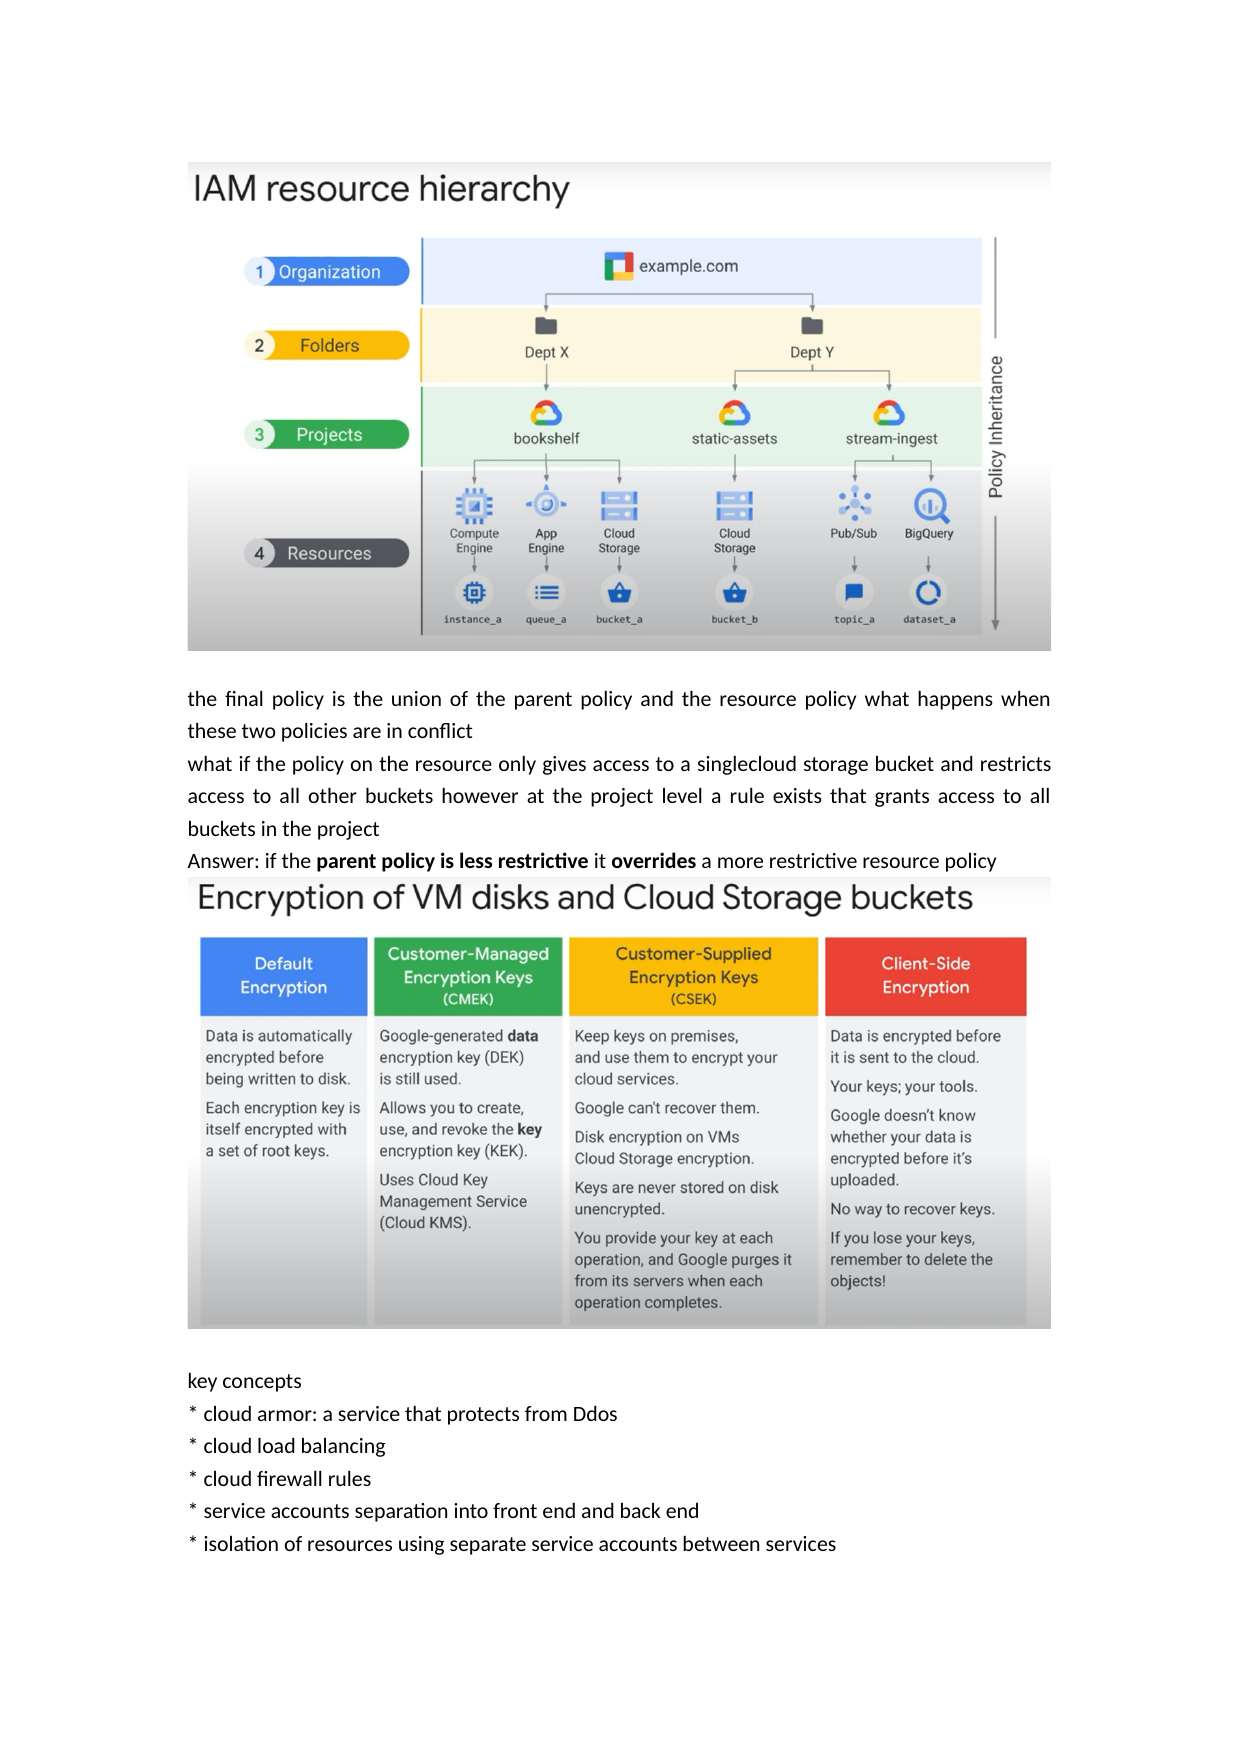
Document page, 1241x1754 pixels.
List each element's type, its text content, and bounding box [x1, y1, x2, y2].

text * service accounts separation into front end and back end [187, 1494, 1053, 1527]
text key concepts [187, 1364, 1053, 1397]
text * cloud load balancing [187, 1429, 1053, 1462]
text * cloud armor: a service that protects from Ddos [187, 1397, 1053, 1429]
picture [187, 877, 1051, 1329]
text * isolation of resources using separate service accounts between services [187, 1527, 1053, 1559]
picture [187, 162, 1052, 651]
text the final policy is the union of the parent policy and the resource policy what happens when these two policies are in conflict [187, 682, 1053, 747]
text * cloud firewall rules [187, 1462, 1053, 1494]
text Answer: if the parent policy is less restrictive it overrides a more restrictive resource policy [187, 844, 1053, 877]
text what if the policy on the resource only gives access to a singlecloud storage bucket and restricts access to all other buckets however at the project level a rule exists that grants access to all buckets in the project [187, 747, 1053, 844]
